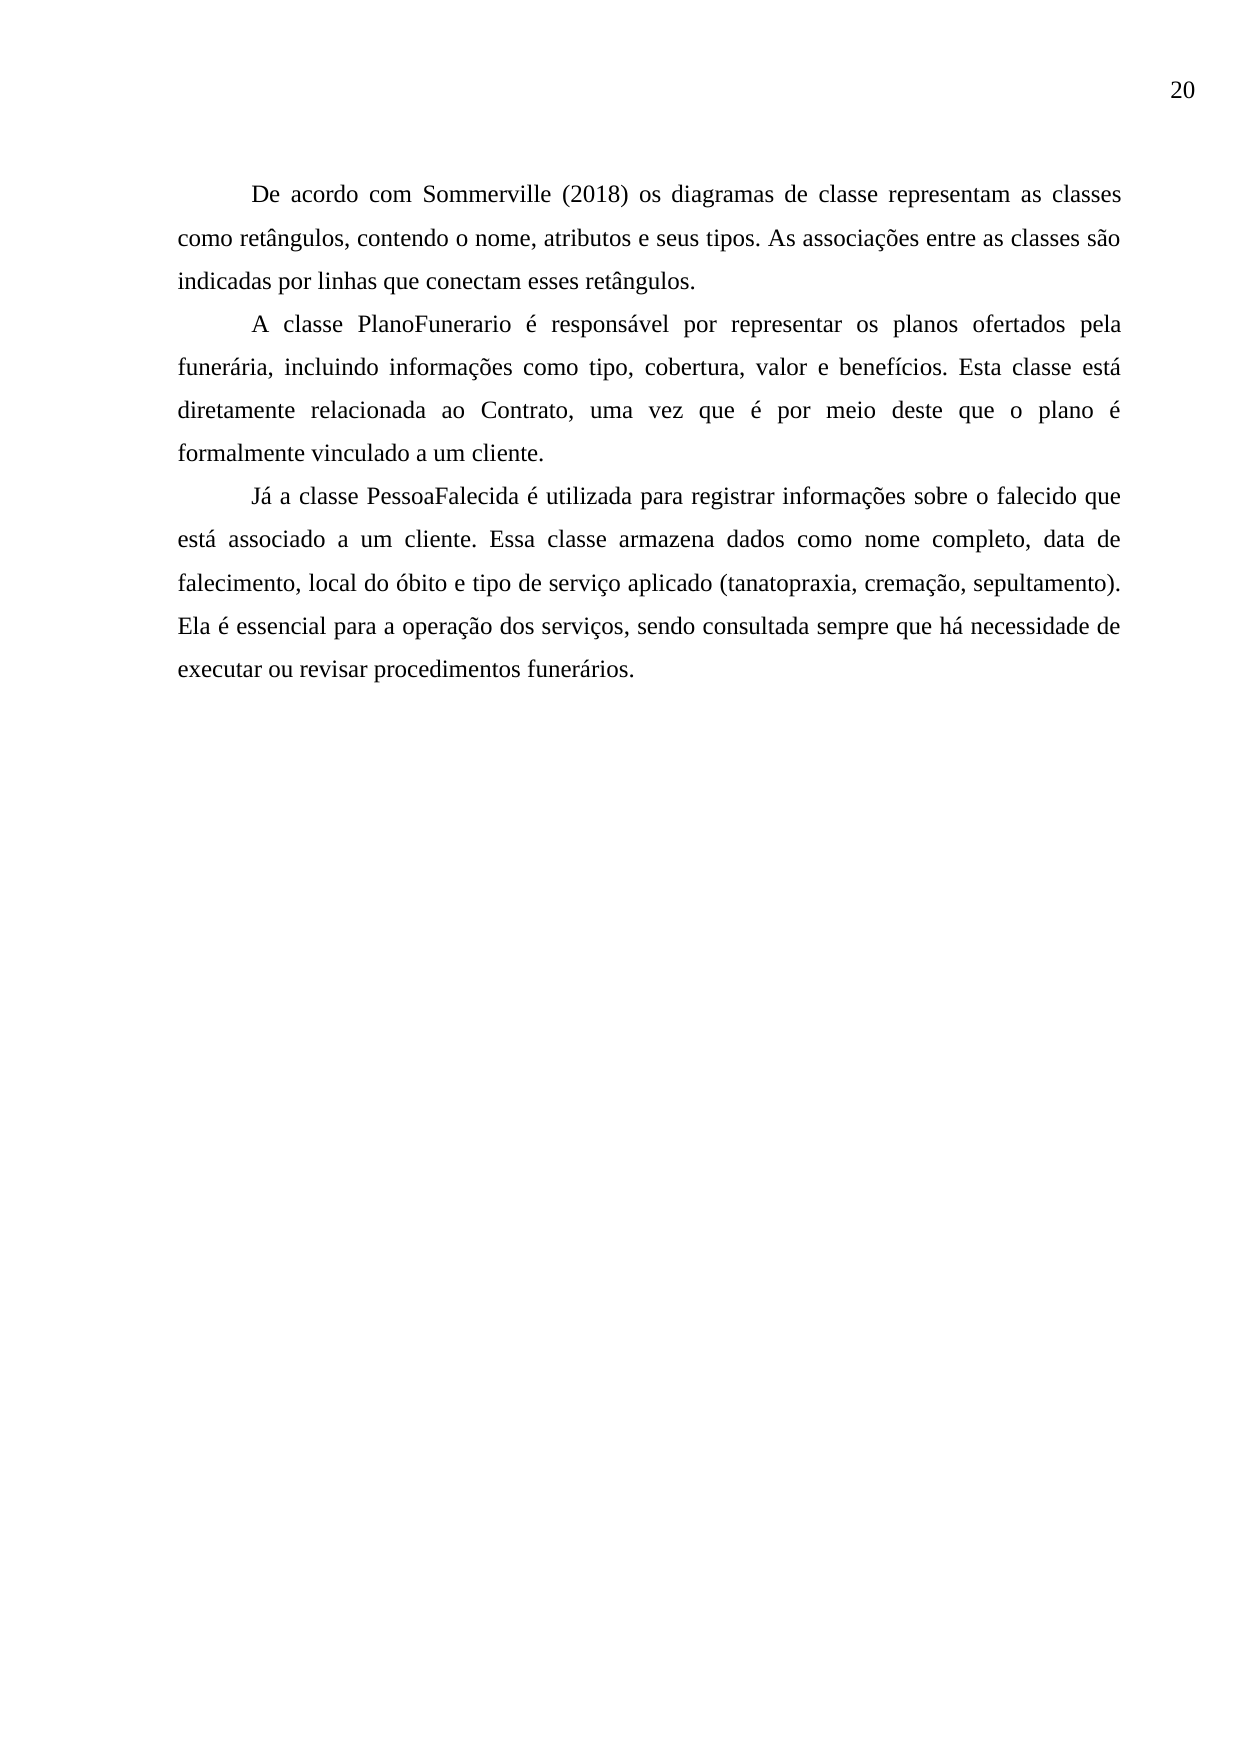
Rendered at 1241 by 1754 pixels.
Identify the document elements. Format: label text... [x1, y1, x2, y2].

text A classe PlanoFunerario é responsável por representar os planos ofertados pela funerária, incluindo informações como tipo, cobertura, valor e benefícios. Esta classe está diretamente relacionada ao Contrato, uma vez que é por meio deste que o plano é formalmente vinculado a um cliente. [177, 309, 1122, 467]
text De acordo com Sommerville (2018) os diagramas de classe representam as classes como retângulos, contendo o nome, atributos e seus tipos. As associações entre as classes são indicadas por linhas que conectam esses retângulos. [177, 179, 1122, 294]
text Já a classe PessoaFalecida é utilizada para registrar informações sobre o falecido que está associado a um cliente. Essa classe armazena dados como nome completo, data de falecimento, local do óbito e tipo de serviço aplicado (tanatopraxia, cremação, sepultamento). Ela é essencial para a operação dos serviços, sendo consultada sempre que há necessidade de executar ou revisar procedimentos funerários. [177, 481, 1122, 683]
